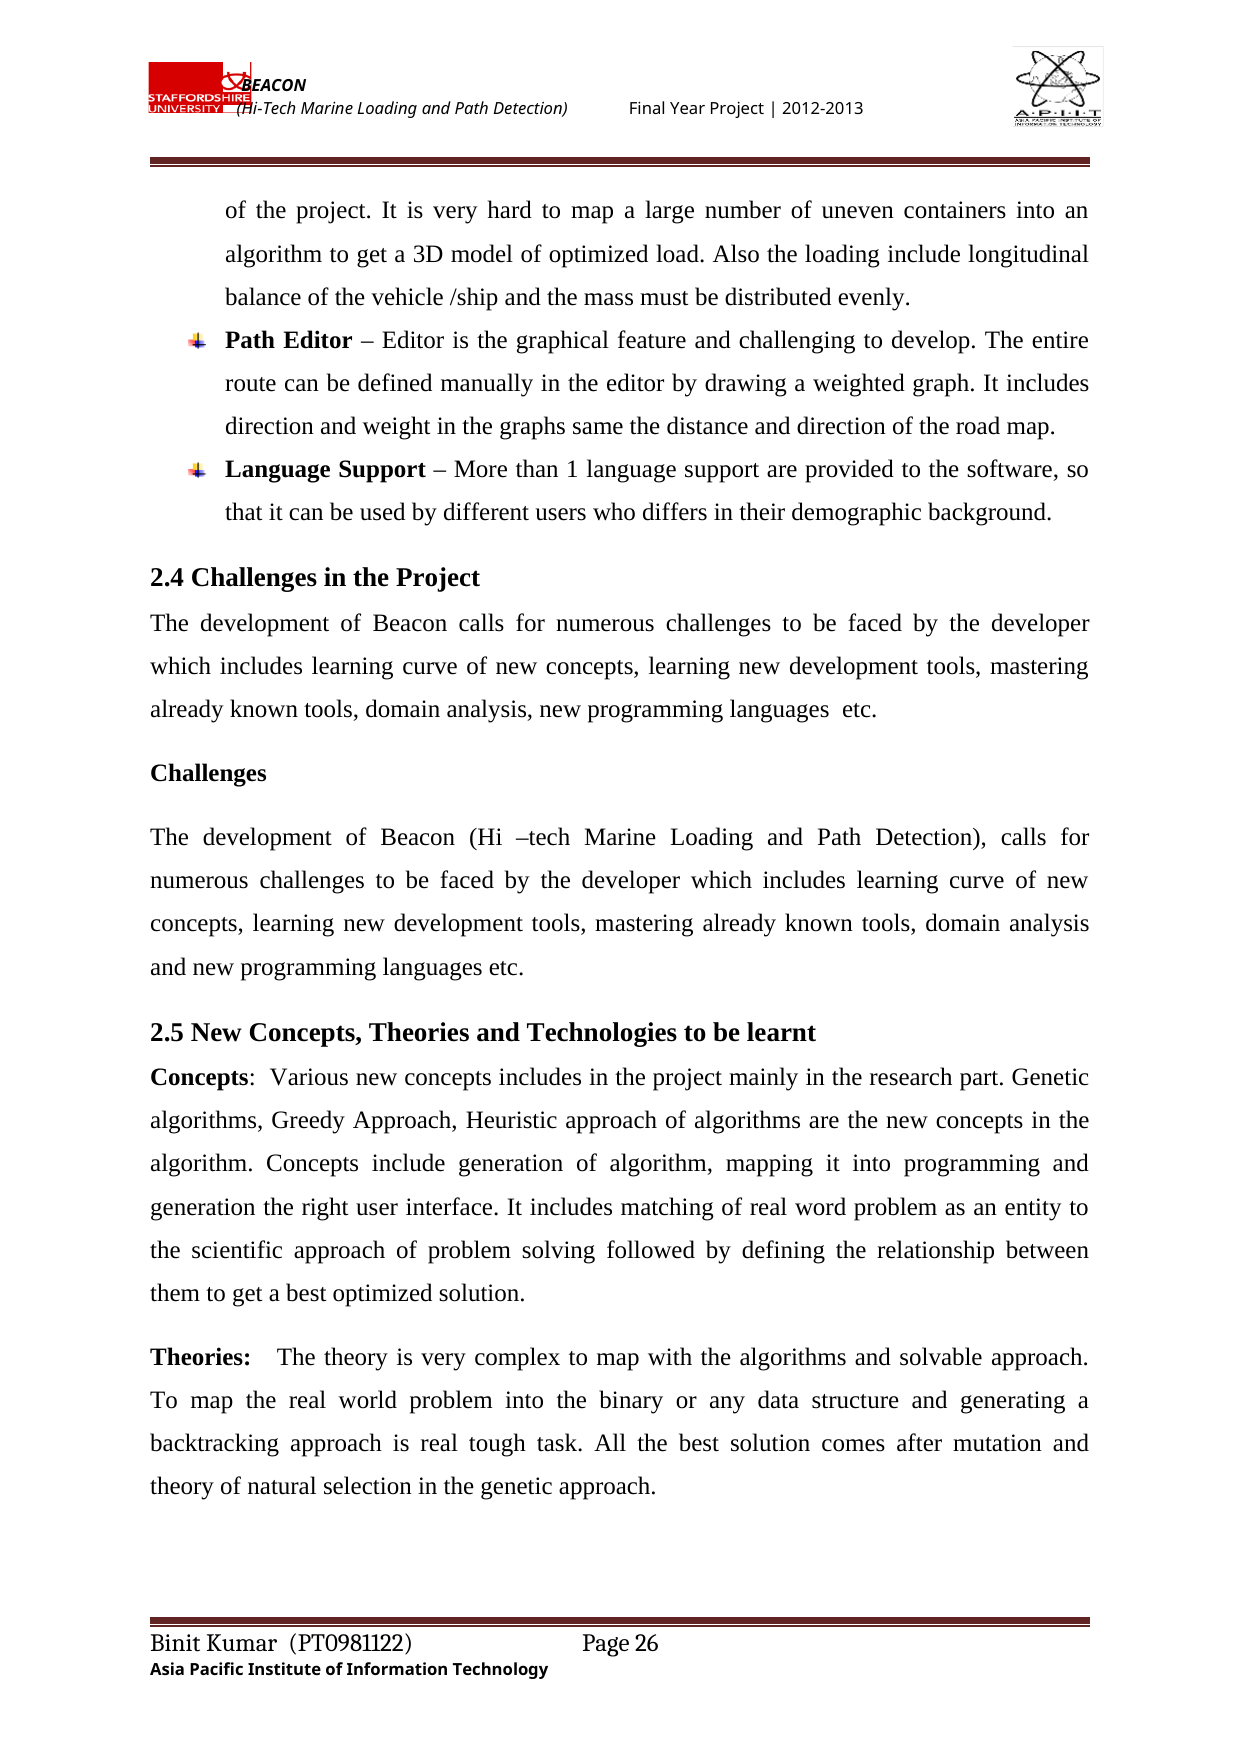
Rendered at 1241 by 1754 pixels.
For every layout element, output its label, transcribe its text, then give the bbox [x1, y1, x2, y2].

picture [1012, 46, 1104, 127]
text Challenges [150, 758, 1090, 787]
text Theories: The theory is very complex to map with the algorithms and solvable approach. To map the real world problem into the binary or any data structure and generating a backtracking approach is real tough task. All the best solution comes after mutation and theory of natural selection in the genetic approach. [150, 1342, 1090, 1500]
text Concepts: Various new concepts includes in the project mainly in the research part. Genetic algorithms, Greedy Approach, Heuristic approach of algorithms are the new concepts in the algorithm. Concepts include generation of algorithm, mapping it into programming and generation the right user interface. It includes matching of real word problem as an entity to the scientific approach of problem solving followed by defining the relationship between them to get a best optimized solution. [150, 1062, 1090, 1307]
subtitle 2.4 Challenges in the Project [150, 561, 1090, 593]
text The development of Beacon calls for numerous challenges to be faced by the developer which includes learning curve of new concepts, learning new development tools, mastering already known tools, domain analysis, new programming languages etc. [150, 608, 1090, 723]
picture [188, 331, 206, 349]
list Language Support – More than 1 language support are provided to the software, so that it can be used by different users who differs in their demographic background. [187, 454, 1090, 526]
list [187, 196, 1090, 311]
subtitle 2.5 New Concepts, Theories and Technologies to be learnt [150, 1016, 1090, 1047]
text The development of Beacon (Hi –tech Marine Loading and Path Detection), calls for numerous challenges to be faced by the developer which includes learning curve of new concepts, learning new development tools, mastering already known tools, domain analysis and new programming languages etc. [150, 822, 1090, 980]
picture [188, 461, 206, 478]
list Path Editor – Editor is the graphical feature and challenging to develop. The entire route can be defined manually in the editor by drawing a weighted graph. It includes direction and weight in the graphs same the distance and direction of the road map. [187, 325, 1090, 440]
picture [148, 62, 252, 113]
